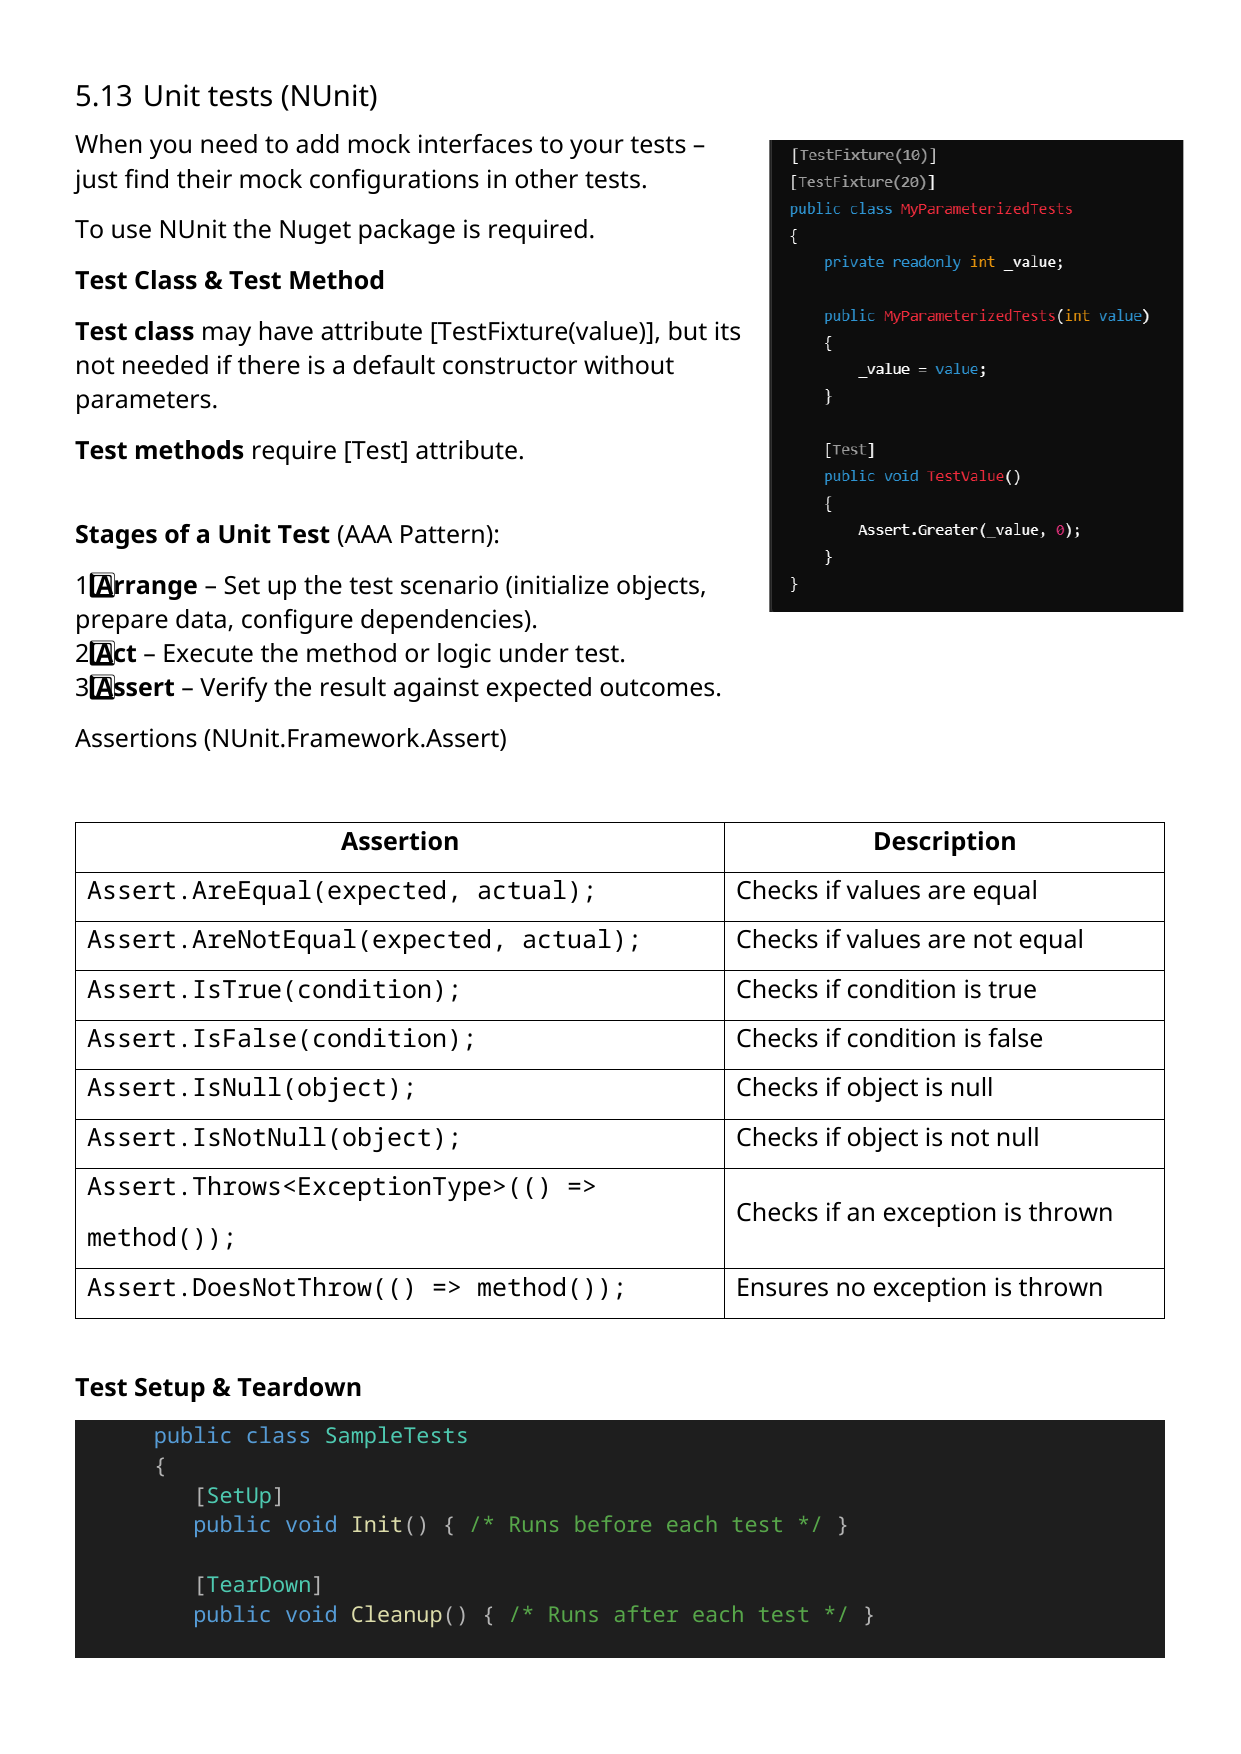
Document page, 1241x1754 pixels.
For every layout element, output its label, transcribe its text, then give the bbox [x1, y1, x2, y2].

table_cell Checks if object is null [725, 1070, 1164, 1118]
table_cell Assert.AreEqual(expected, actual); [76, 873, 724, 921]
text [TearDown] [75, 1569, 1165, 1599]
text Test methods require [Test] attribute. [75, 432, 769, 466]
text Test Class & Test Method [75, 263, 769, 297]
text { [75, 1450, 1165, 1480]
table_cell Assert.IsNotNull(object); [76, 1120, 724, 1168]
table_cell Assert.Throws<ExceptionType>(() => method()); [76, 1169, 724, 1268]
table_header Assertion [76, 823, 724, 872]
subtitle Unit tests (NUnit) [75, 75, 1165, 115]
table_cell Checks if condition is false [725, 1021, 1164, 1069]
table_cell Ensures no exception is thrown [725, 1269, 1164, 1318]
table_cell Assert.IsTrue(condition); [76, 971, 724, 1020]
text [SetUp] [75, 1480, 1165, 1509]
table_cell Checks if an exception is thrown [725, 1169, 1164, 1268]
table_cell Assert.IsNull(object); [76, 1070, 724, 1118]
table_cell Assert.IsFalse(condition); [76, 1021, 724, 1069]
text Test Setup & Teardown [75, 1369, 1165, 1403]
text public class SampleTests [75, 1420, 1165, 1450]
text Assertions (NUnit.Framework.Assert) [75, 721, 1165, 755]
text Stages of a Unit Test (AAA Pattern): [75, 483, 769, 551]
text public void Init() { /* Runs before each test */ } [75, 1509, 1165, 1539]
table_cell Checks if condition is true [725, 971, 1164, 1020]
text When you need to add mock interfaces to your tests – just find their mock configurations in other tests. [75, 127, 1165, 195]
table_header Description [725, 823, 1164, 872]
table_cell Checks if values are not equal [725, 922, 1164, 970]
table_cell Assert.AreNotEqual(expected, actual); [76, 922, 724, 970]
table_cell Checks if values are equal [725, 873, 1164, 921]
table_cell Checks if object is not null [725, 1120, 1164, 1168]
text To use NUnit the Nuget package is required. [75, 212, 769, 246]
text public void Cleanup() { /* Runs after each test */ } [75, 1599, 1165, 1629]
text 1️⃣ Arrange – Set up the test scenario (initialize objects, prepare data, configure dependencies). 2️⃣ Act – Execute the method or logic under test. 3️⃣ Assert – Verify the result against expected outcomes. [75, 568, 1165, 704]
table_cell Assert.DoesNotThrow(() => method()); [76, 1269, 724, 1318]
picture [769, 140, 1184, 612]
text Test class may have attribute [TestFixture(value)], but its not needed if there is a default constructor without parameters. [75, 313, 769, 416]
